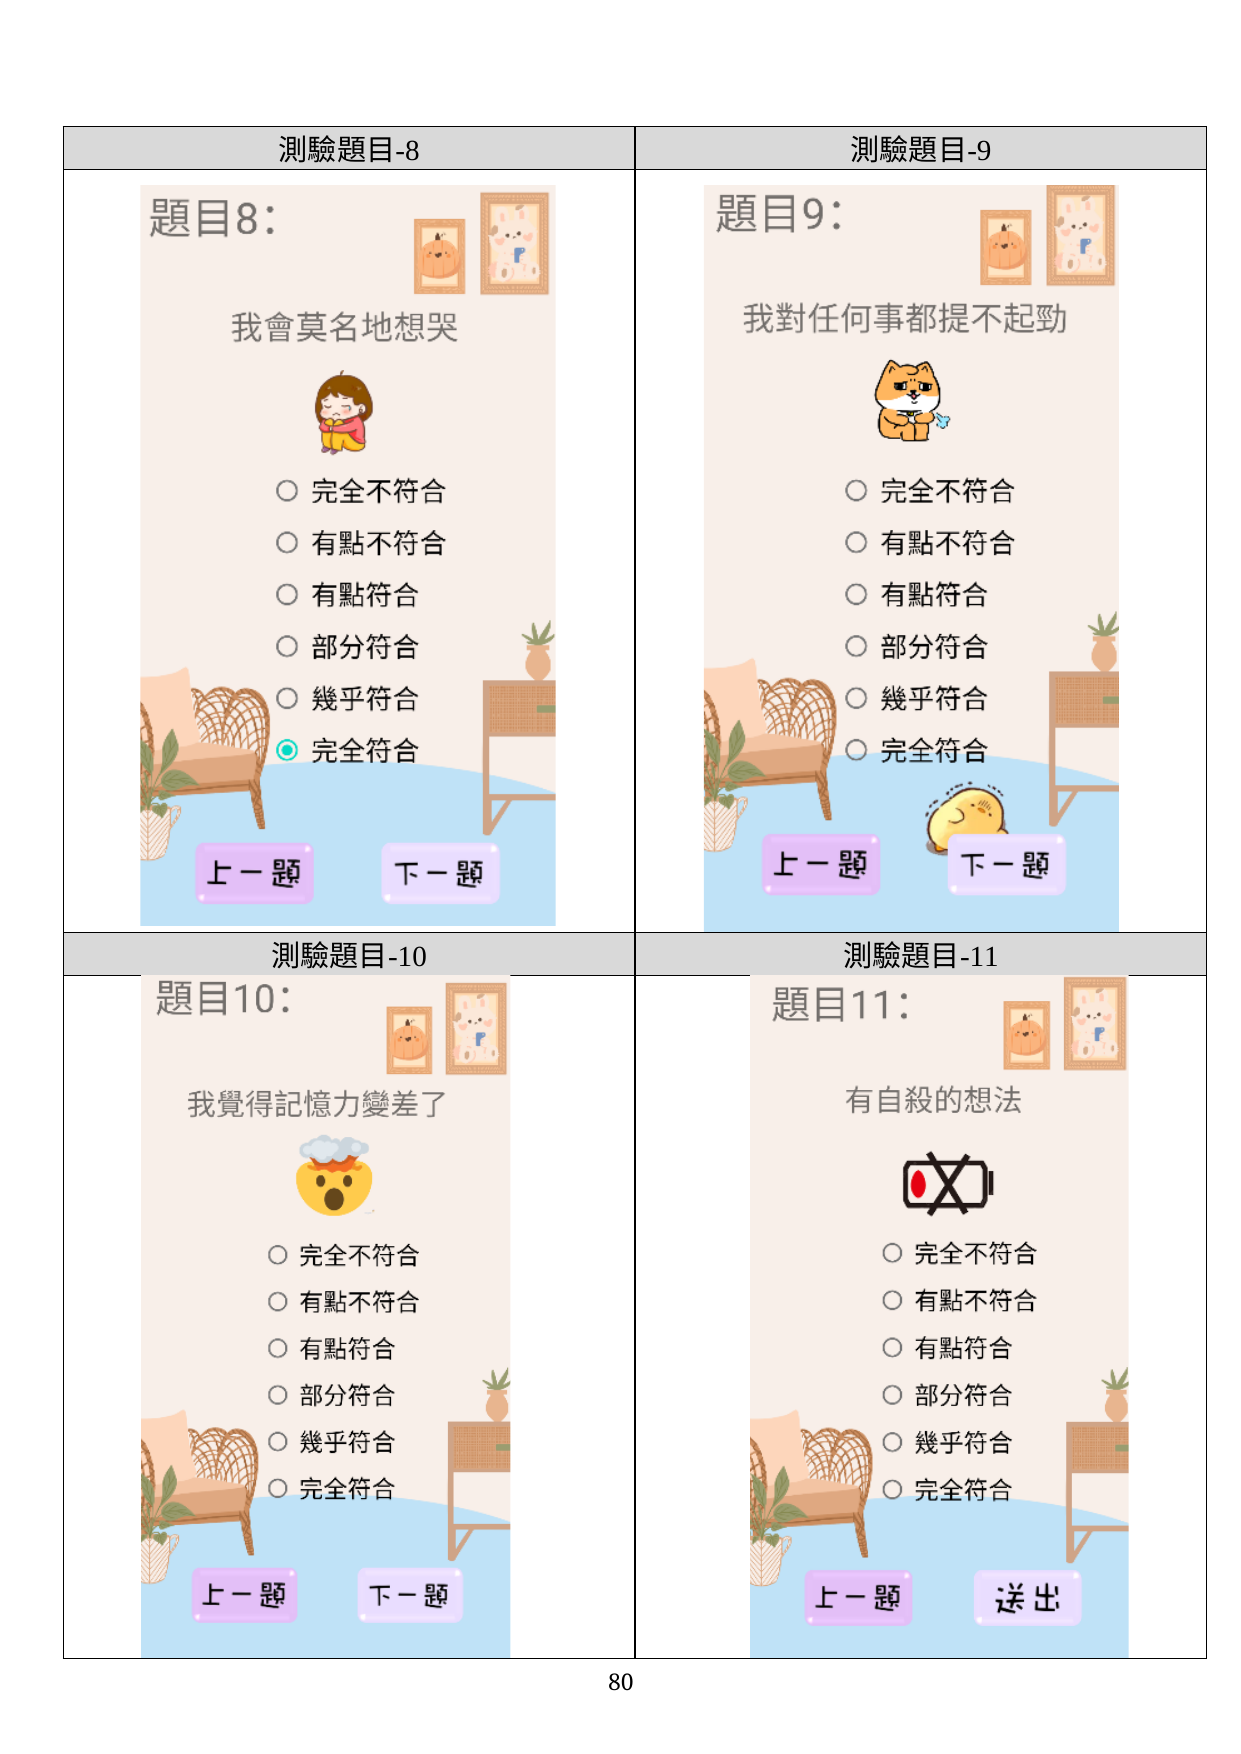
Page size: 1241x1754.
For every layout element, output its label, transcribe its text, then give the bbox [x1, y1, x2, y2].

table_cell [636, 976, 750, 1658]
table_cell 測驗題目-10 [64, 933, 634, 975]
table_header 測驗題目-9 [636, 127, 1206, 169]
table_cell [64, 170, 634, 932]
table_cell [636, 170, 1206, 932]
table_cell [1129, 976, 1206, 1658]
picture [703, 185, 1119, 932]
table_cell [511, 976, 634, 1658]
table_header 測驗題目-8 [64, 127, 634, 169]
table_cell [64, 976, 141, 1658]
picture [140, 185, 556, 926]
picture [750, 975, 1129, 1658]
picture [141, 975, 511, 1658]
table_cell 測驗題目-11 [636, 933, 1206, 975]
